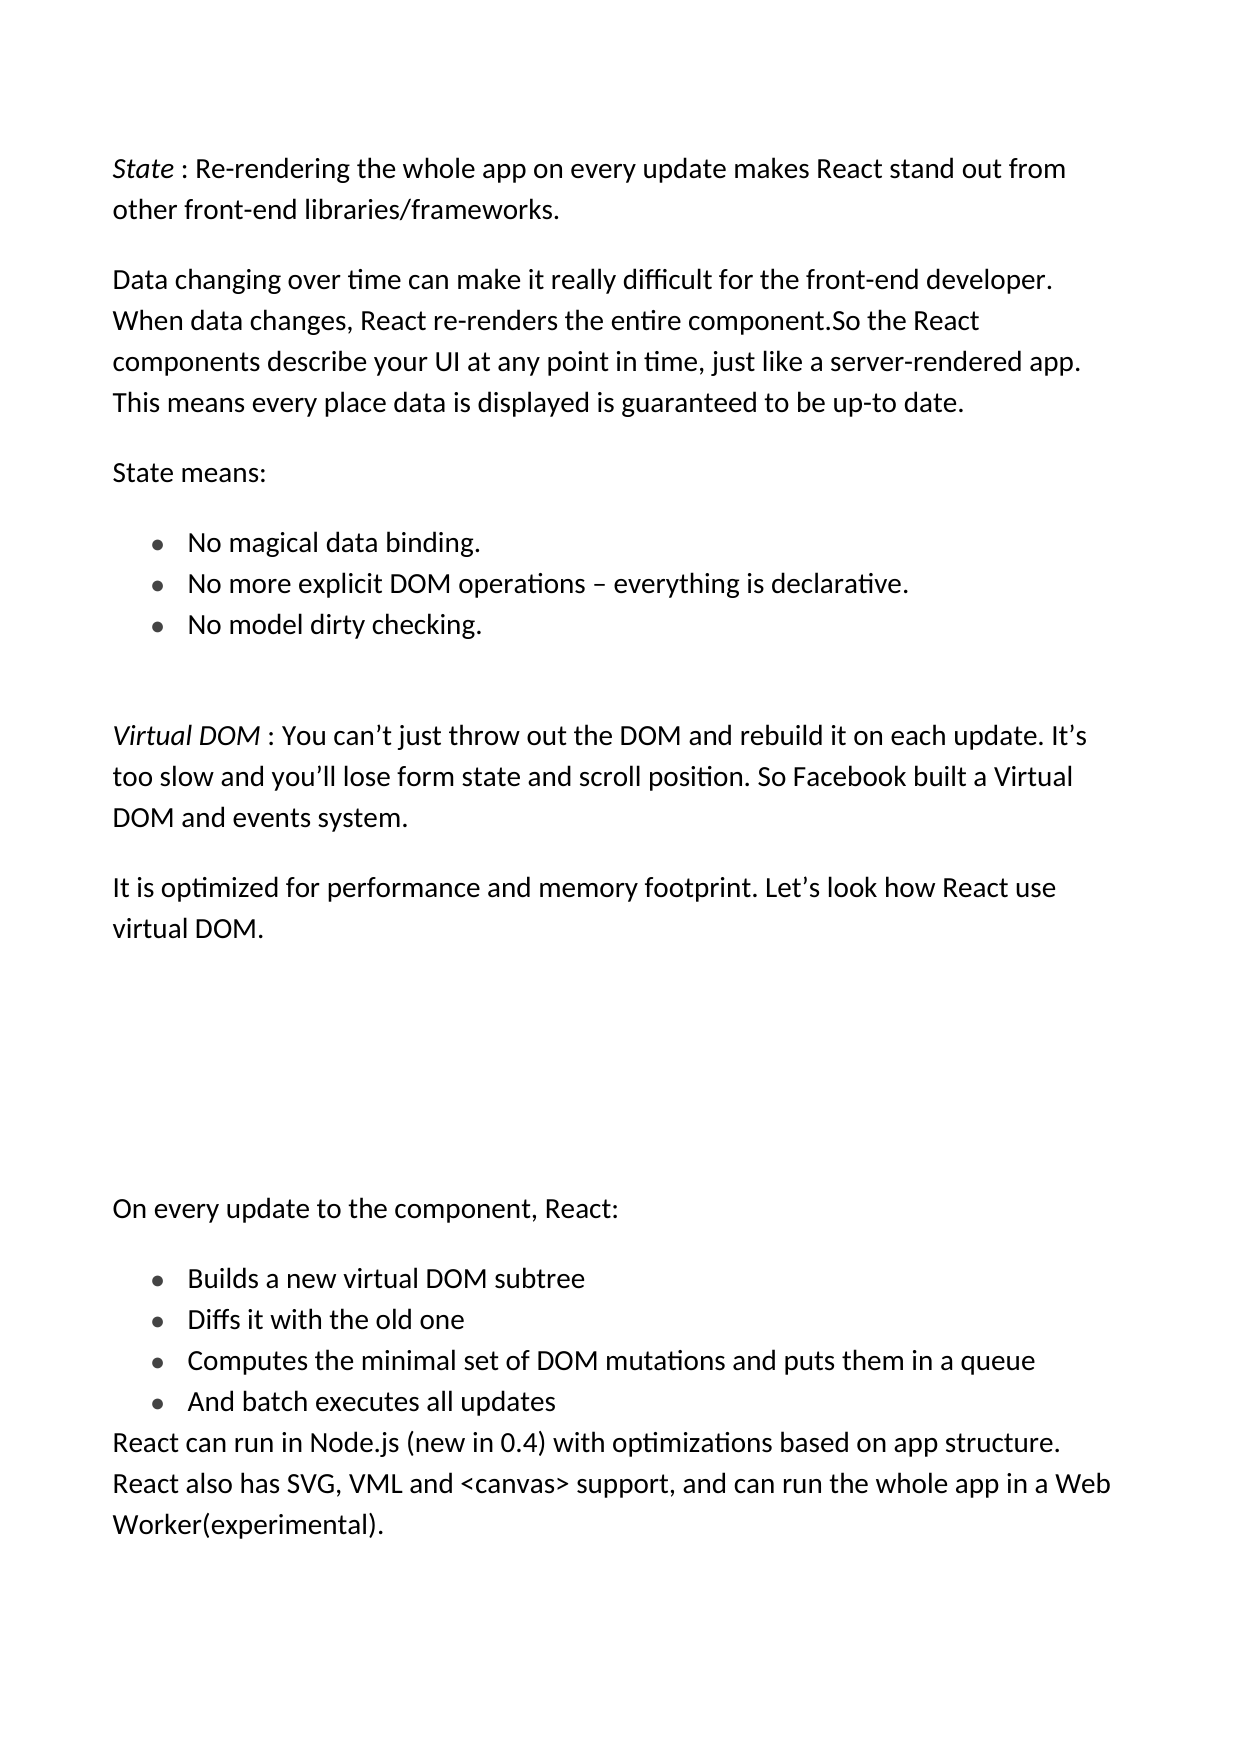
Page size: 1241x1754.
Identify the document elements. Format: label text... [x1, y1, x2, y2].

list Builds a new virtual DOM subtree [150, 1260, 1128, 1296]
text State : Re-rendering the whole app on every update makes React stand out from other front-end libraries/frameworks. [112, 150, 1128, 227]
list Diffs it with the old one [150, 1301, 1128, 1337]
list No magical data binding. [150, 524, 1128, 560]
text State means: [112, 454, 1128, 489]
text It is optimized for performance and memory footprint. Let’s look how React use virtual DOM. [112, 869, 1128, 946]
list No more explicit DOM operations – everything is declarative. [150, 565, 1128, 601]
text Virtual DOM : You can’t just throw out the DOM and rebuild it on each update. It’s too slow and you’ll lose form state and scroll position. So Facebook built a Virtual DOM and events system. [112, 717, 1128, 834]
text Data changing over time can make it really difficult for the front-end developer. When data changes, React re-renders the entire component.So the React components describe your UI at any point in time, just like a server-rendered app. This means every place data is displayed is guaranteed to be up-to date. [112, 261, 1128, 419]
text On every update to the component, React: [112, 1190, 1128, 1226]
text React can run in Node.js (new in 0.4) with optimizations based on app structure. React also has SVG, VML and <canvas> support, and can run the whole app in a Web Worker(experimental). [112, 1424, 1128, 1542]
list Computes the minimal set of DOM mutations and puts them in a queue [150, 1342, 1128, 1378]
list And batch executes all updates [150, 1383, 1128, 1419]
list No model dirty checking. [150, 606, 1128, 642]
